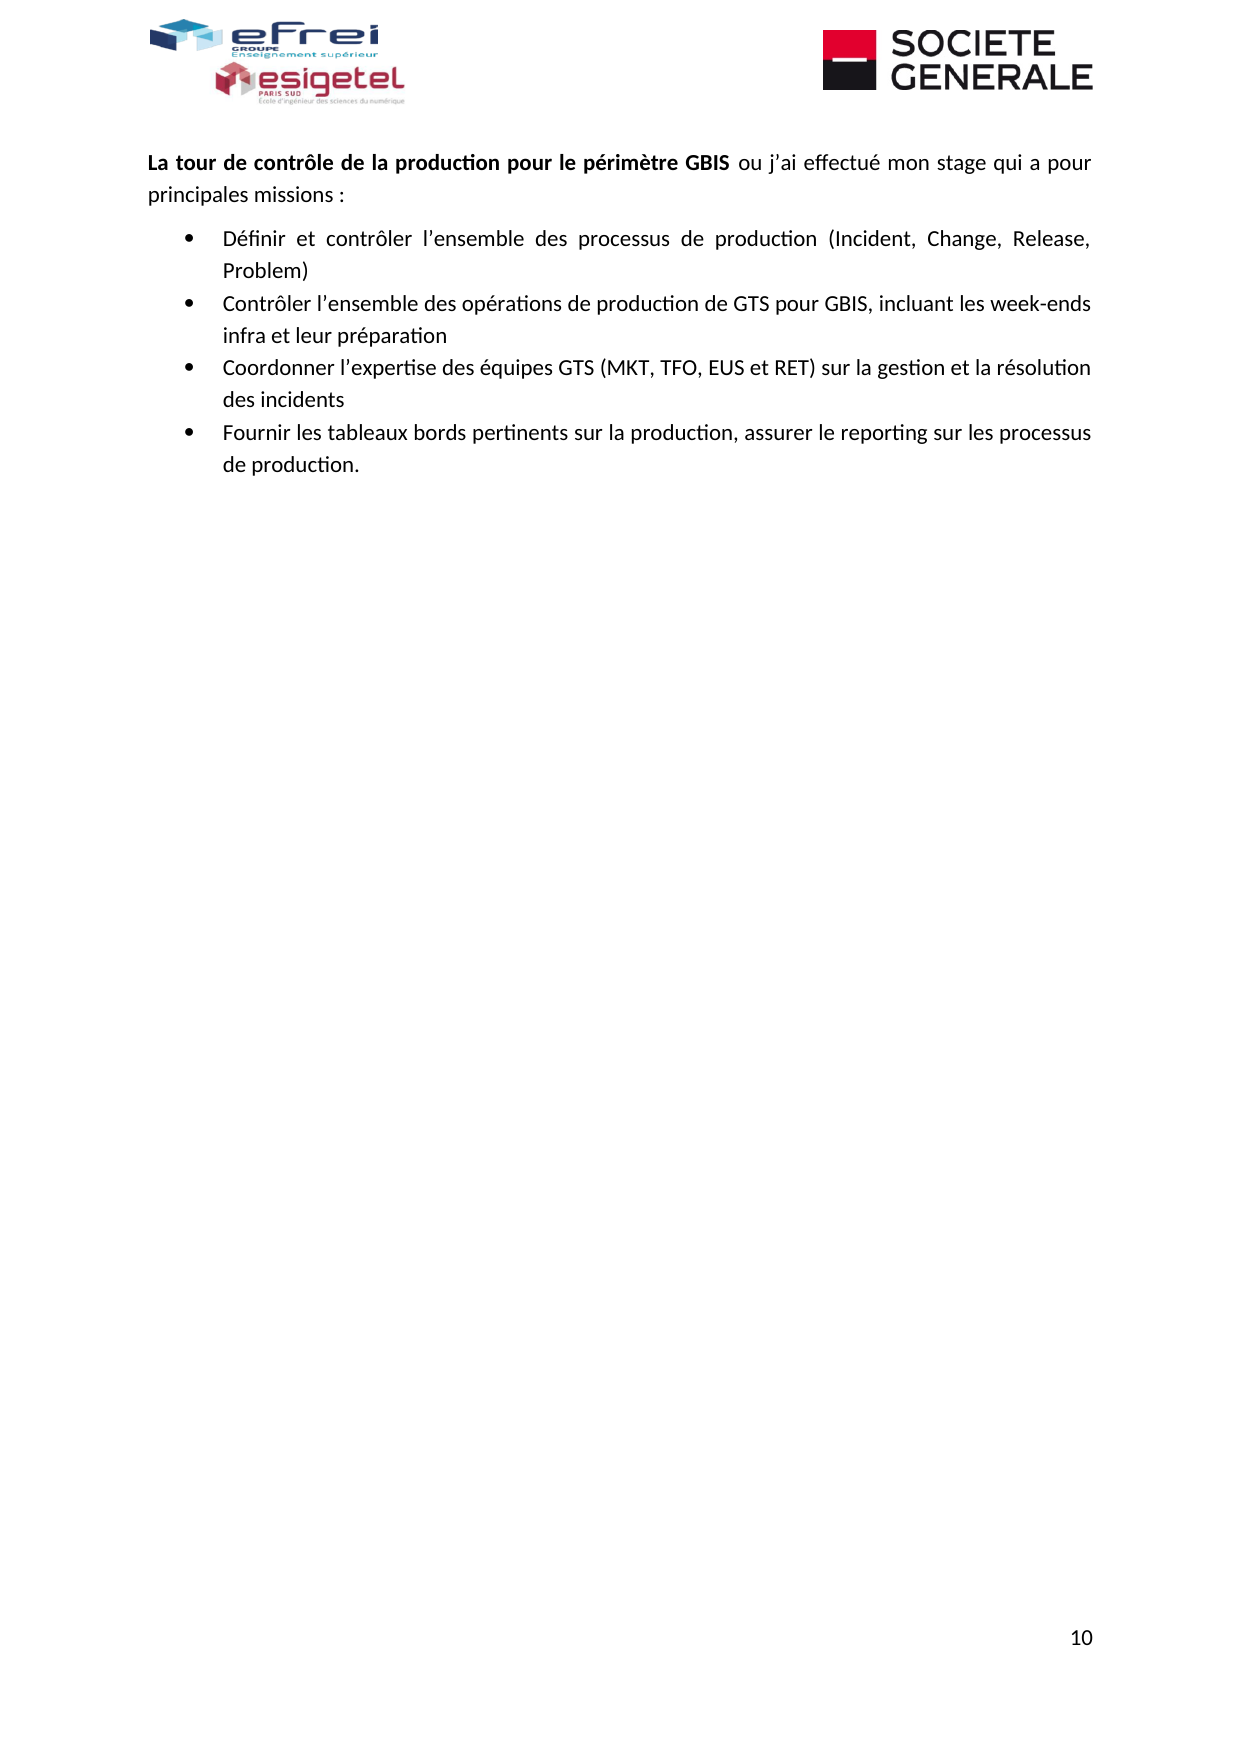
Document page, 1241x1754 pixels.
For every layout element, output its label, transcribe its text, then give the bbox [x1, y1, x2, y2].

picture [148, 7, 413, 139]
list Coordonner l’expertise des équipes GTS (MKT, TFO, EUS et RET) sur la gestion et la résolution des incidents [185, 353, 1093, 413]
list Définir et contrôler l’ensemble des processus de production (Incident, Change, Release, Problem) [185, 224, 1093, 285]
list Fournir les tableaux bords pertinents sur la production, assurer le reporting sur les processus de production. [185, 418, 1093, 478]
list Contrôler l’ensemble des opérations de production de GTS pour GBIS, incluant les week-ends infra et leur préparation [185, 289, 1093, 349]
picture [823, 30, 1093, 90]
text La tour de contrôle de la production pour le périmètre GBIS ou j’ai effectué mon stage qui a pour principales missions : [148, 148, 1093, 208]
